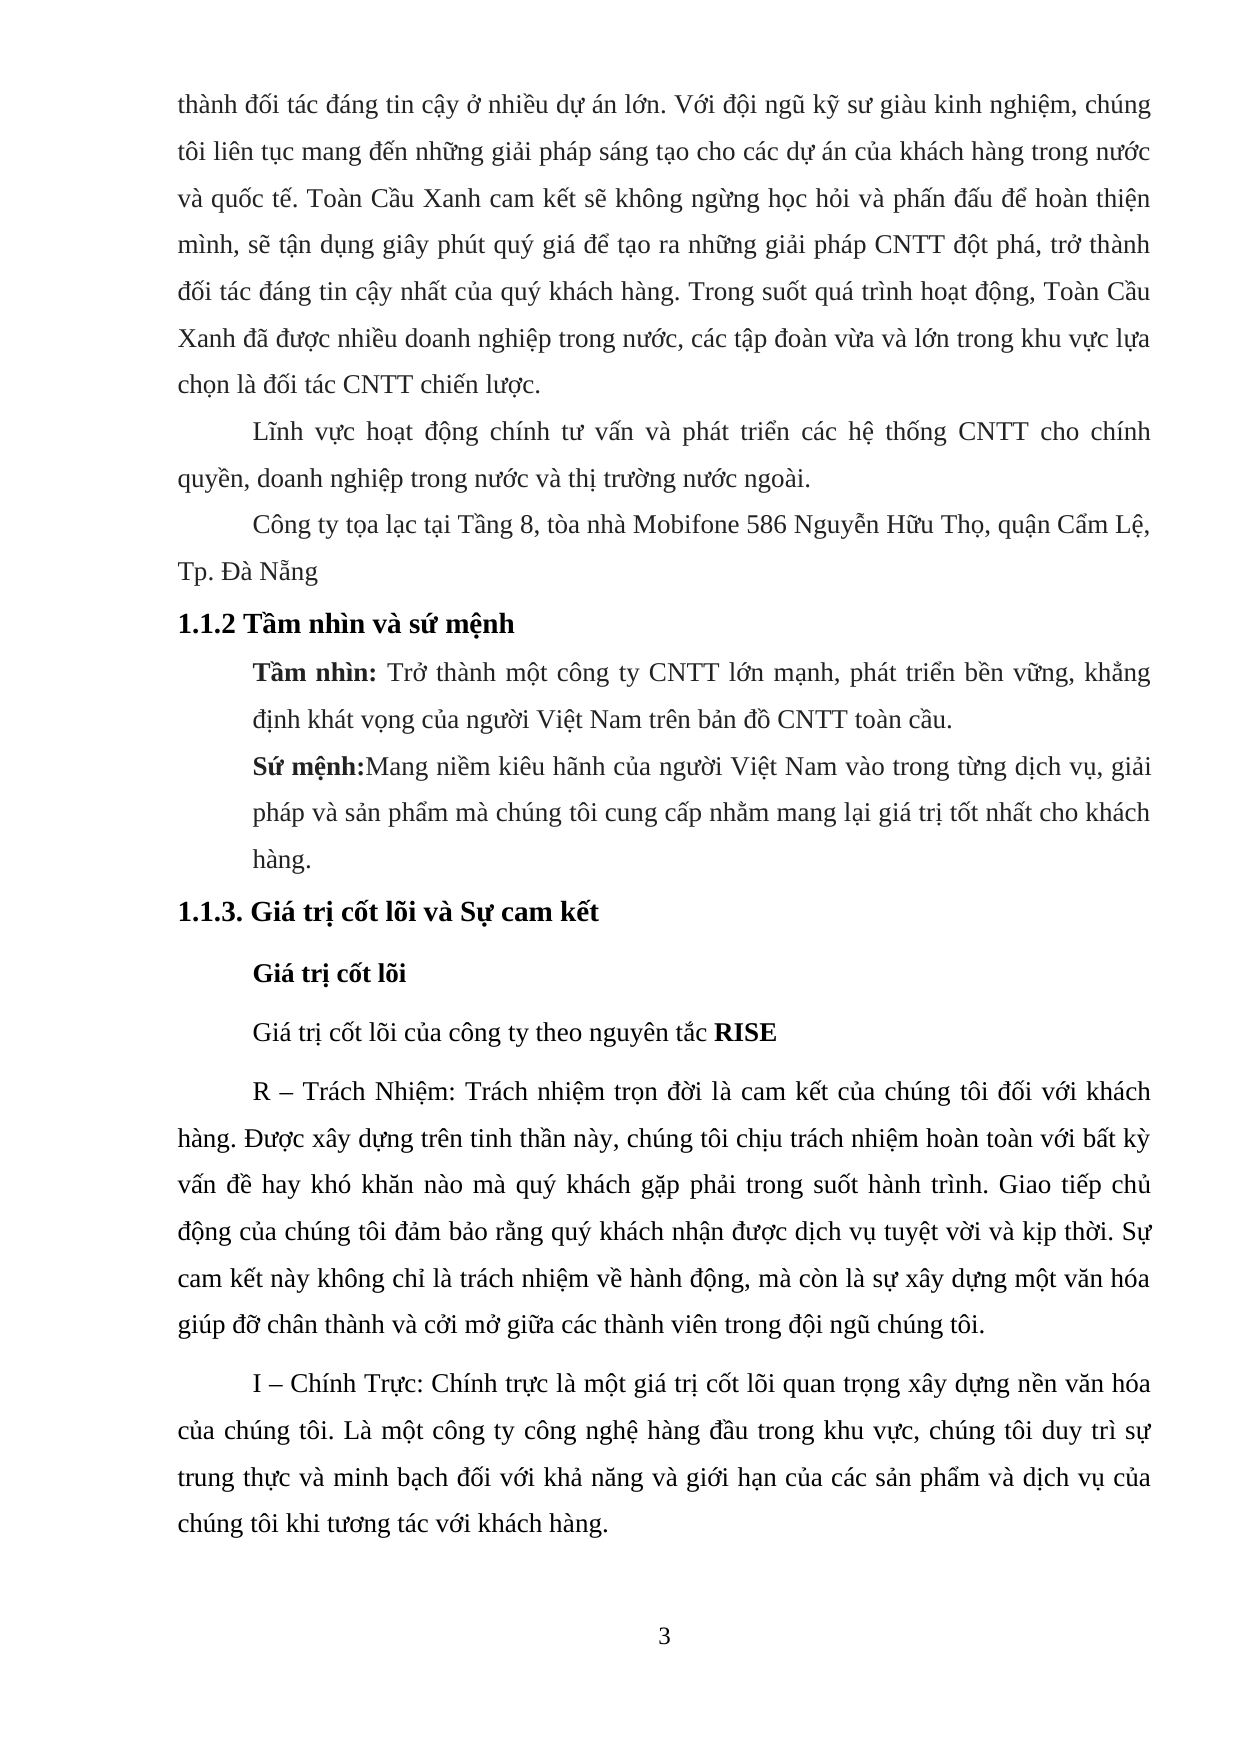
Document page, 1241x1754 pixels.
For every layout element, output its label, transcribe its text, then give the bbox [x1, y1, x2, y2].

text I – Chính Trực: Chính trực là một giá trị cốt lõi quan trọng xây dựng nền văn hóa của chúng tôi. Là một công ty công nghệ hàng đầu trong khu vực, chúng tôi duy trì sự trung thực và minh bạch đối với khả năng và giới hạn của các sản phẩm và dịch vụ của chúng tôi khi tương tác với khách hàng. [177, 1368, 1152, 1539]
text Công ty tọa lạc tại Tầng 8, tòa nhà Mobifone 586 Nguyễn Hữu Thọ, quận Cẩm Lệ, Tp. Đà Nẵng [177, 509, 1152, 586]
subtitle 1.1.3. Giá trị cốt lõi và Sự cam kết [177, 894, 1152, 927]
text Sứ mệnh:Mang niềm kiêu hãnh của người Việt Nam vào trong từng dịch vụ, giải pháp và sản phẩm mà chúng tôi cung cấp nhằm mang lại giá trị tốt nhất cho khách hàng. [252, 750, 1152, 874]
text Lĩnh vực hoạt động chính tư vấn và phát triển các hệ thống CNTT cho chính quyền, doanh nghiệp trong nước và thị trường nước ngoài. [177, 415, 1152, 493]
text Giá trị cốt lõi [177, 957, 1152, 988]
text Tầm nhìn: Trở thành một công ty CNTT lớn mạnh, phát triển bền vững, khẳng định khát vọng của người Việt Nam trên bản đồ CNTT toàn cầu. [252, 656, 1152, 734]
text R – Trách Nhiệm: Trách nhiệm trọn đời là cam kết của chúng tôi đối với khách hàng. Được xây dựng trên tinh thần này, chúng tôi chịu trách nhiệm hoàn toàn với bất kỳ vấn đề hay khó khăn nào mà quý khách gặp phải trong suốt hành trình. Giao tiếp chủ động của chúng tôi đảm bảo rằng quý khách nhận được dịch vụ tuyệt vời và kịp thời. Sự cam kết này không chỉ là trách nhiệm về hành động, mà còn là sự xây dựng một văn hóa giúp đỡ chân thành và cởi mở giữa các thành viên trong đội ngũ chúng tôi. [177, 1075, 1152, 1339]
text Giá trị cốt lõi của công ty theo nguyên tắc RISE [177, 1016, 1152, 1047]
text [177, 89, 1152, 400]
subtitle 1.1.2 Tầm nhìn và sứ mệnh [177, 606, 1152, 640]
